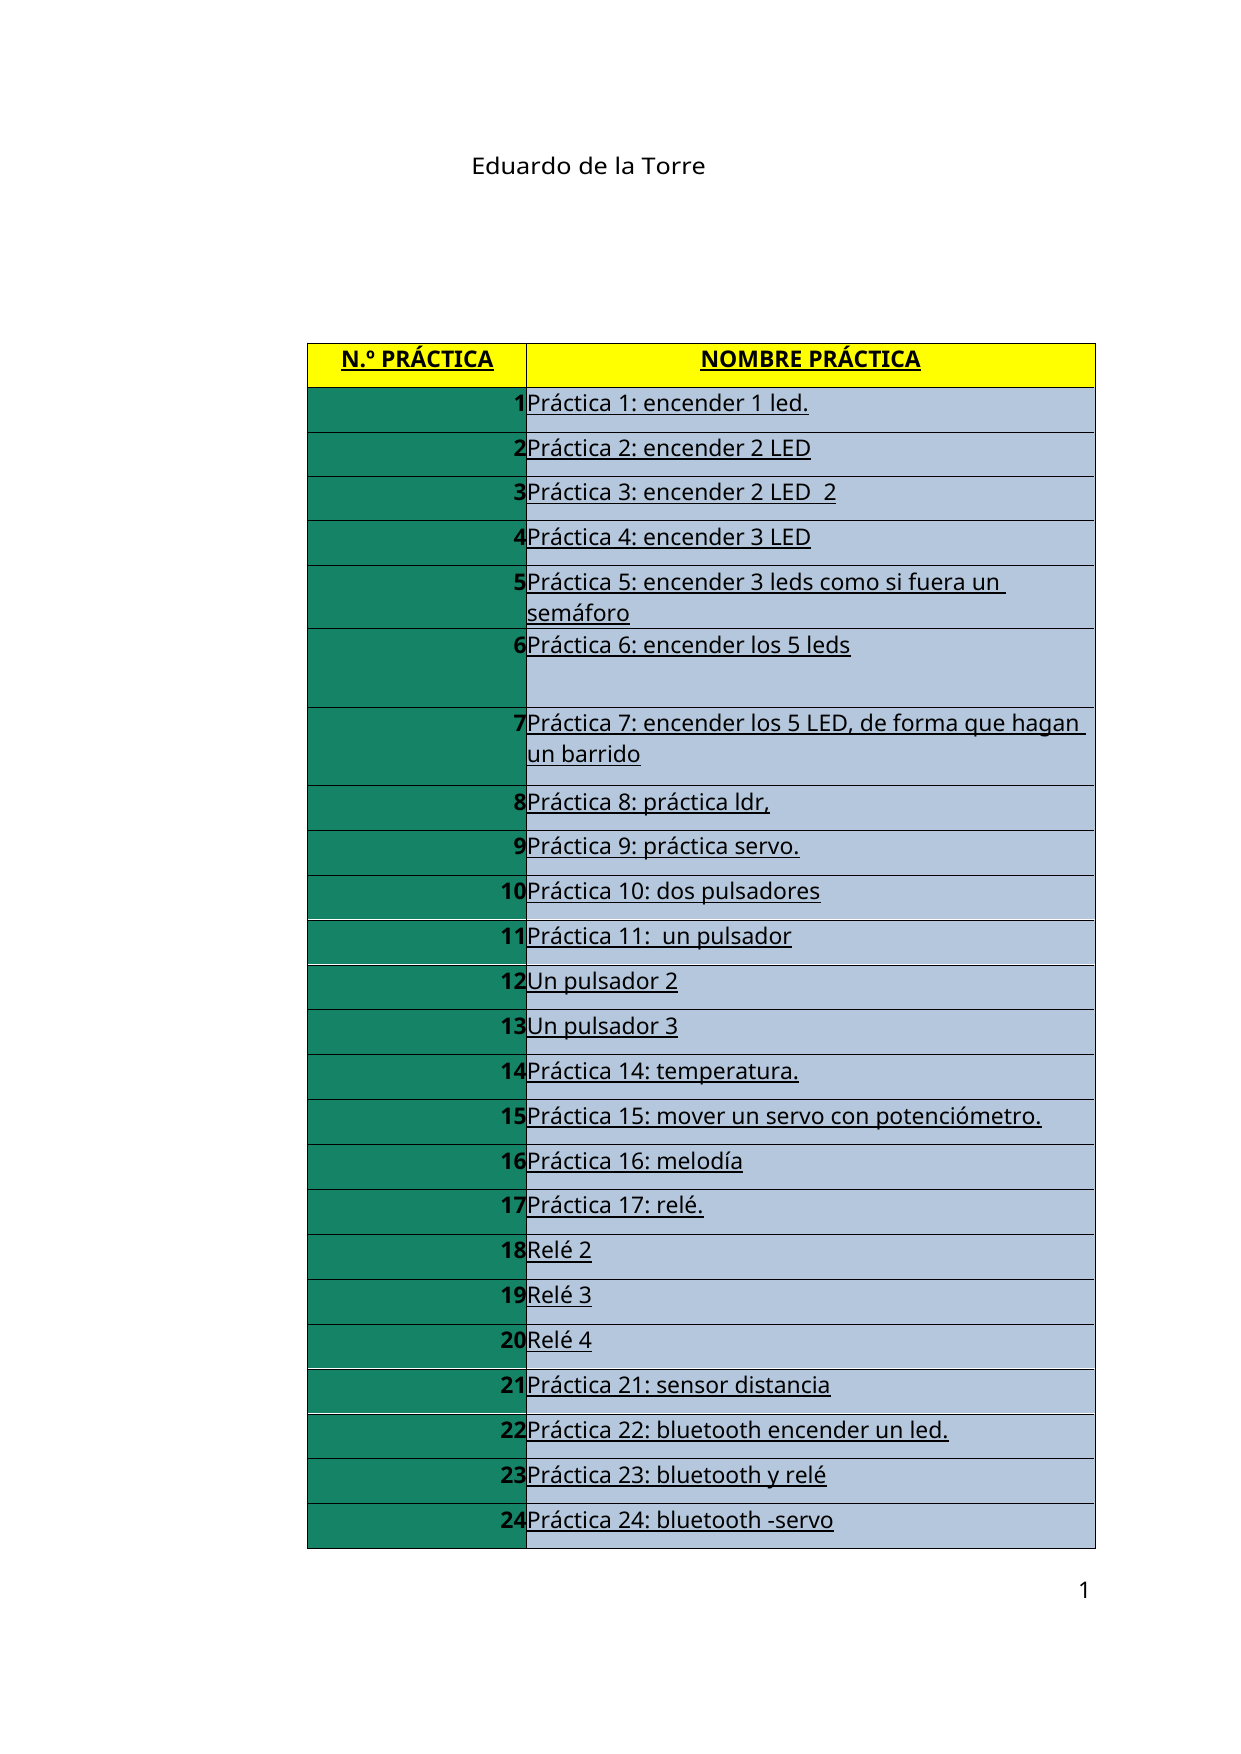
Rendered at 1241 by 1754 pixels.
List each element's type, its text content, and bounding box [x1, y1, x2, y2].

table_cell Práctica 22: bluetooth encender un led. [527, 1414, 1095, 1458]
table_cell 18 [308, 1235, 526, 1279]
table_cell Práctica 2: encender 2 LED [527, 431, 1095, 476]
table_cell 9 [308, 831, 526, 875]
table_cell 5 [308, 566, 526, 628]
table_cell Práctica 11: un pulsador [527, 920, 1095, 964]
table_cell Práctica 6: encender los 5 leds [527, 628, 1095, 706]
table_header NOMBRE PRÁCTICA [527, 344, 1095, 387]
table_cell Práctica 23: bluetooth y relé [527, 1458, 1095, 1503]
table_cell 13 [308, 1010, 526, 1054]
table_cell Práctica 7: encender los 5 LED, de forma que hagan un barrido [527, 706, 1095, 785]
table_cell Relé 3 [527, 1279, 1095, 1324]
table_header N.º PRÁCTICA [308, 344, 526, 387]
table_cell 10 [308, 876, 526, 919]
table_cell Un pulsador 3 [527, 1009, 1095, 1054]
table_cell 21 [308, 1370, 526, 1413]
table_cell 22 [308, 1415, 526, 1458]
table_cell Práctica 17: relé. [527, 1189, 1095, 1234]
table_cell Práctica 5: encender 3 leds como si fuera un semáforo [527, 565, 1095, 628]
table_cell 16 [308, 1145, 526, 1189]
table_cell 14 [308, 1055, 526, 1099]
table_cell 8 [308, 786, 526, 830]
table_cell 6 [308, 629, 526, 706]
table_cell Relé 2 [527, 1234, 1095, 1279]
table_cell 20 [308, 1325, 526, 1368]
table_cell 4 [308, 521, 526, 565]
table_cell Relé 4 [527, 1324, 1095, 1368]
table_cell 11 [308, 921, 526, 964]
table_cell Práctica 21: sensor distancia [527, 1369, 1095, 1413]
table_cell Práctica 4: encender 3 LED [527, 520, 1095, 565]
table_cell 24 [308, 1504, 526, 1548]
table_cell 3 [308, 477, 526, 520]
table_cell Práctica 10: dos pulsadores [527, 875, 1095, 919]
table_cell Práctica 16: melodía [527, 1144, 1095, 1189]
table_cell Práctica 14: temperatura. [527, 1054, 1095, 1099]
table_cell 12 [308, 966, 526, 1009]
table_cell Práctica 3: encender 2 LED 2 [527, 476, 1095, 520]
table_cell Práctica 9: práctica servo. [527, 830, 1095, 875]
table_cell 17 [308, 1190, 526, 1234]
table_cell 23 [308, 1459, 526, 1503]
table_cell 2 [308, 433, 526, 476]
table_cell Práctica 15: mover un servo con potenciómetro. [527, 1099, 1095, 1144]
table_cell 1 [308, 388, 526, 431]
table_cell 7 [308, 708, 526, 785]
table_cell 19 [308, 1280, 526, 1324]
table_cell Práctica 24: bluetooth -servo [527, 1503, 1095, 1548]
table_cell Práctica 8: práctica ldr, [527, 785, 1095, 830]
table_cell 15 [308, 1100, 526, 1144]
table_cell Un pulsador 2 [527, 965, 1095, 1009]
table_cell Práctica 1: encender 1 led. [527, 387, 1095, 431]
